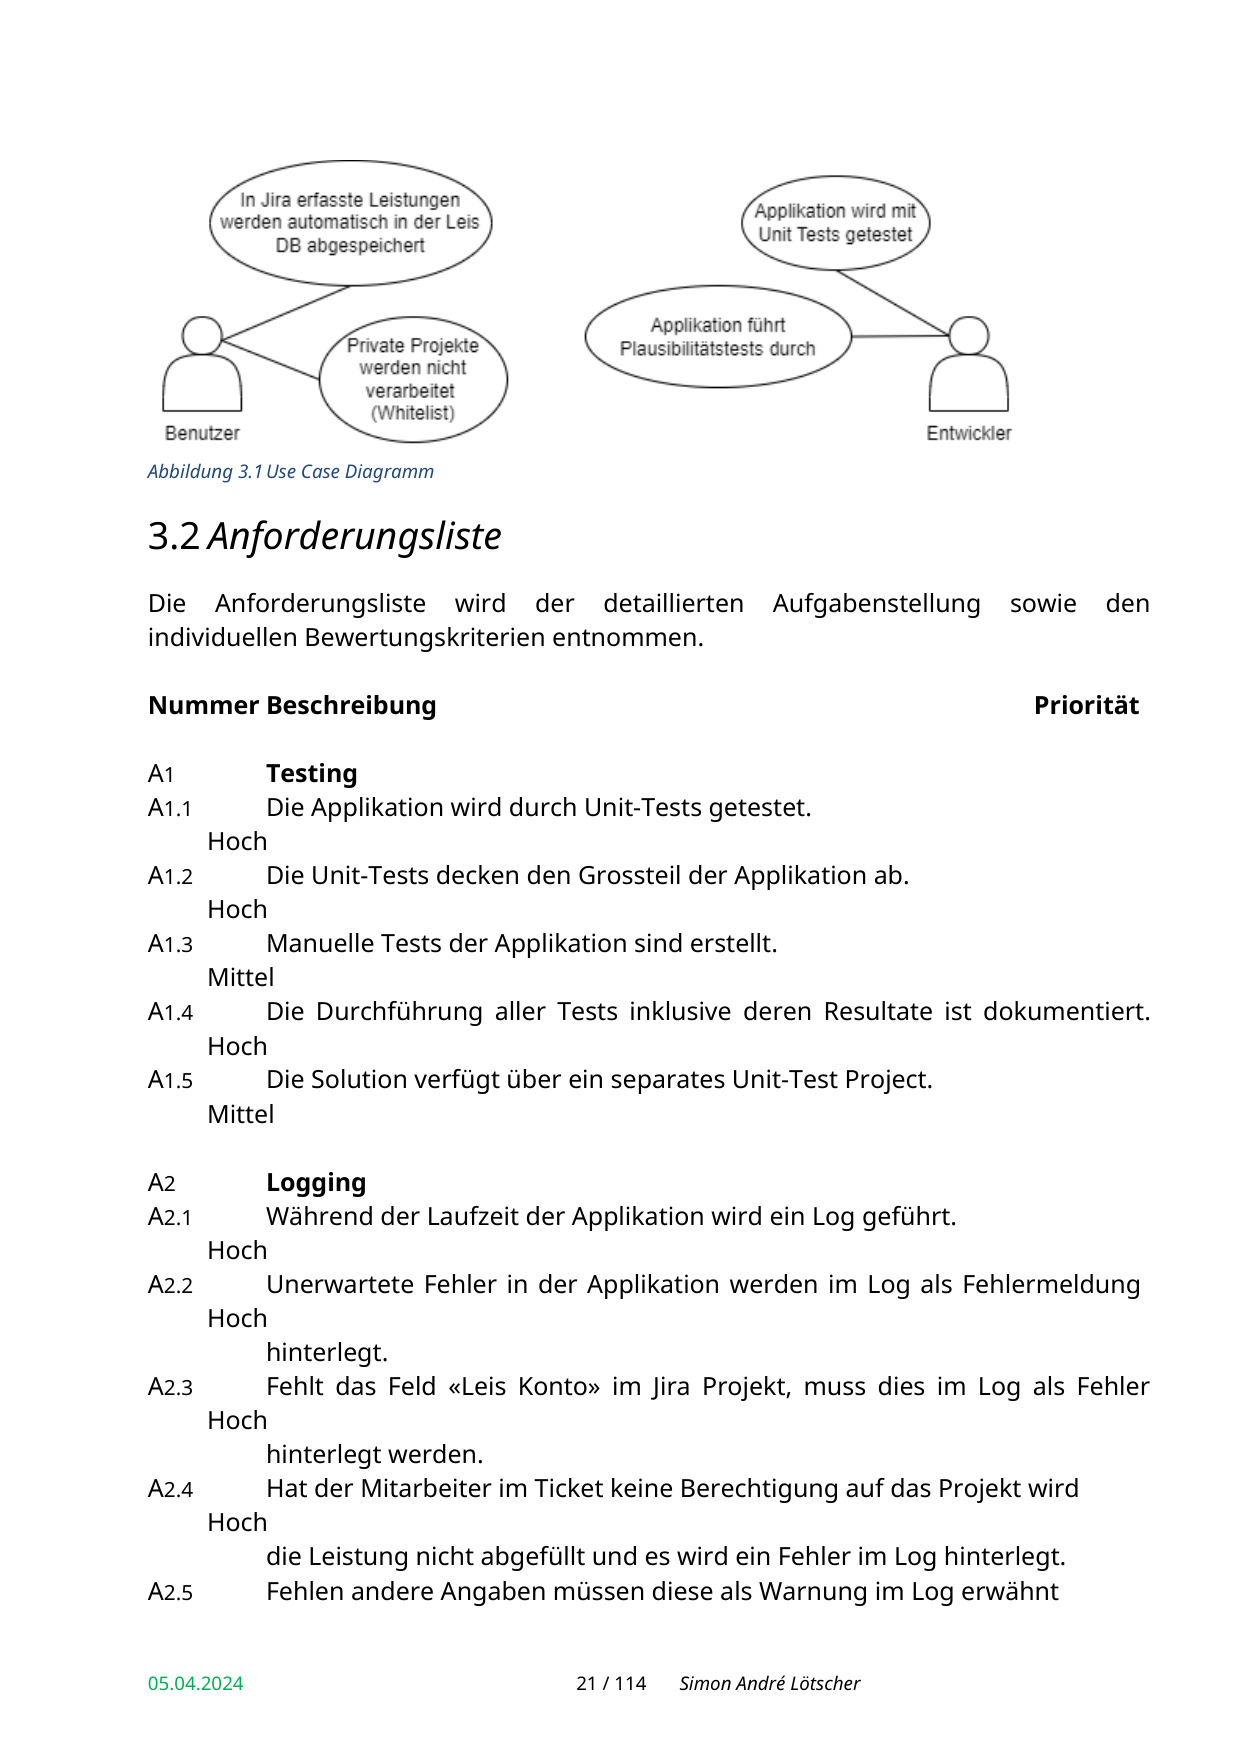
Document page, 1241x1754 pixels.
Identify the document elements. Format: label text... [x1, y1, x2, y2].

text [148, 1573, 1152, 1607]
text A1.3 Manuelle Tests der Applikation sind erstellt. Mittel [148, 926, 1152, 994]
text Abbildung 3.1 Use Case Diagramm [148, 459, 1152, 484]
text A1 Testing [148, 756, 1152, 790]
text A2 Logging [148, 1164, 1152, 1198]
text A1.4 Die Durchführung aller Tests inklusive deren Resultate ist dokumentiert. Hoch [148, 994, 1152, 1062]
text hinterlegt werden. [148, 1437, 1152, 1471]
text Die Anforderungsliste wird der detaillierten Aufgabenstellung sowie den individuellen Bewertungskriterien entnommen. [148, 585, 1152, 653]
text A1.1 Die Applikation wird durch Unit-Tests getestet. Hoch [148, 790, 1152, 858]
text A2.4 Hat der Mitarbeiter im Ticket keine Berechtigung auf das Projekt wird Hoch [148, 1471, 1152, 1539]
text die Leistung nicht abgefüllt und es wird ein Fehler im Log hinterlegt. [148, 1539, 1152, 1573]
text A2.1 Während der Laufzeit der Applikation wird ein Log geführt. Hoch [148, 1198, 1152, 1267]
text hinterlegt. [207, 1335, 1152, 1369]
text A1.2 Die Unit-Tests decken den Grossteil der Applikation ab. Hoch [148, 858, 1152, 926]
picture [147, 160, 1031, 459]
text Nummer Beschreibung Priorität [148, 687, 1152, 722]
text A2.2 Unerwartete Fehler in der Applikation werden im Log als Fehlermeldung Hoch [148, 1267, 1152, 1335]
text A1.5 Die Solution verfügt über ein separates Unit-Test Project. Mittel [148, 1062, 1152, 1130]
text A2.3 Fehlt das Feld «Leis Konto» im Jira Projekt, muss dies im Log als Fehler Hoch [148, 1369, 1152, 1437]
text Anforderungsliste [148, 509, 1152, 560]
